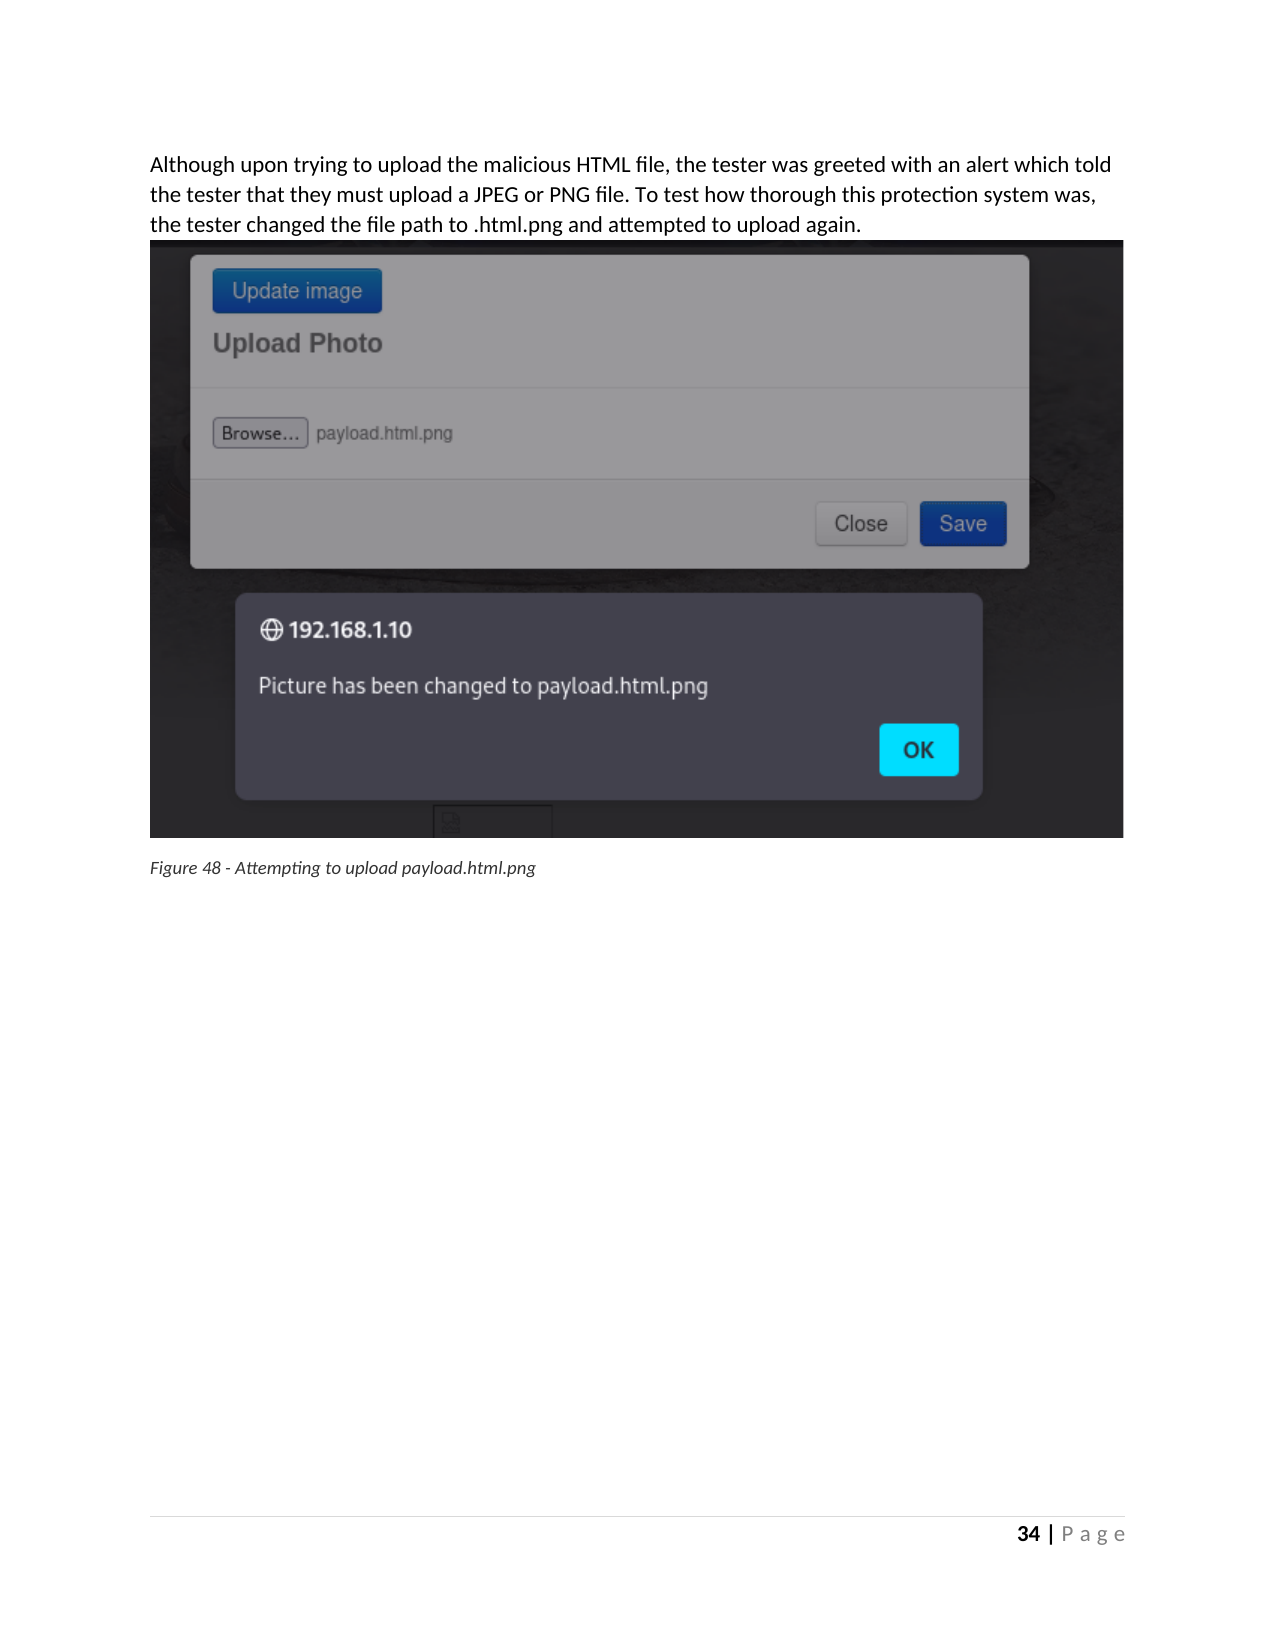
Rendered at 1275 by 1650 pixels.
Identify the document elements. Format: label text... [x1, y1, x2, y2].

picture [150, 240, 1124, 838]
text Figure 48 - Attempting to upload payload.html.png [150, 856, 1125, 879]
